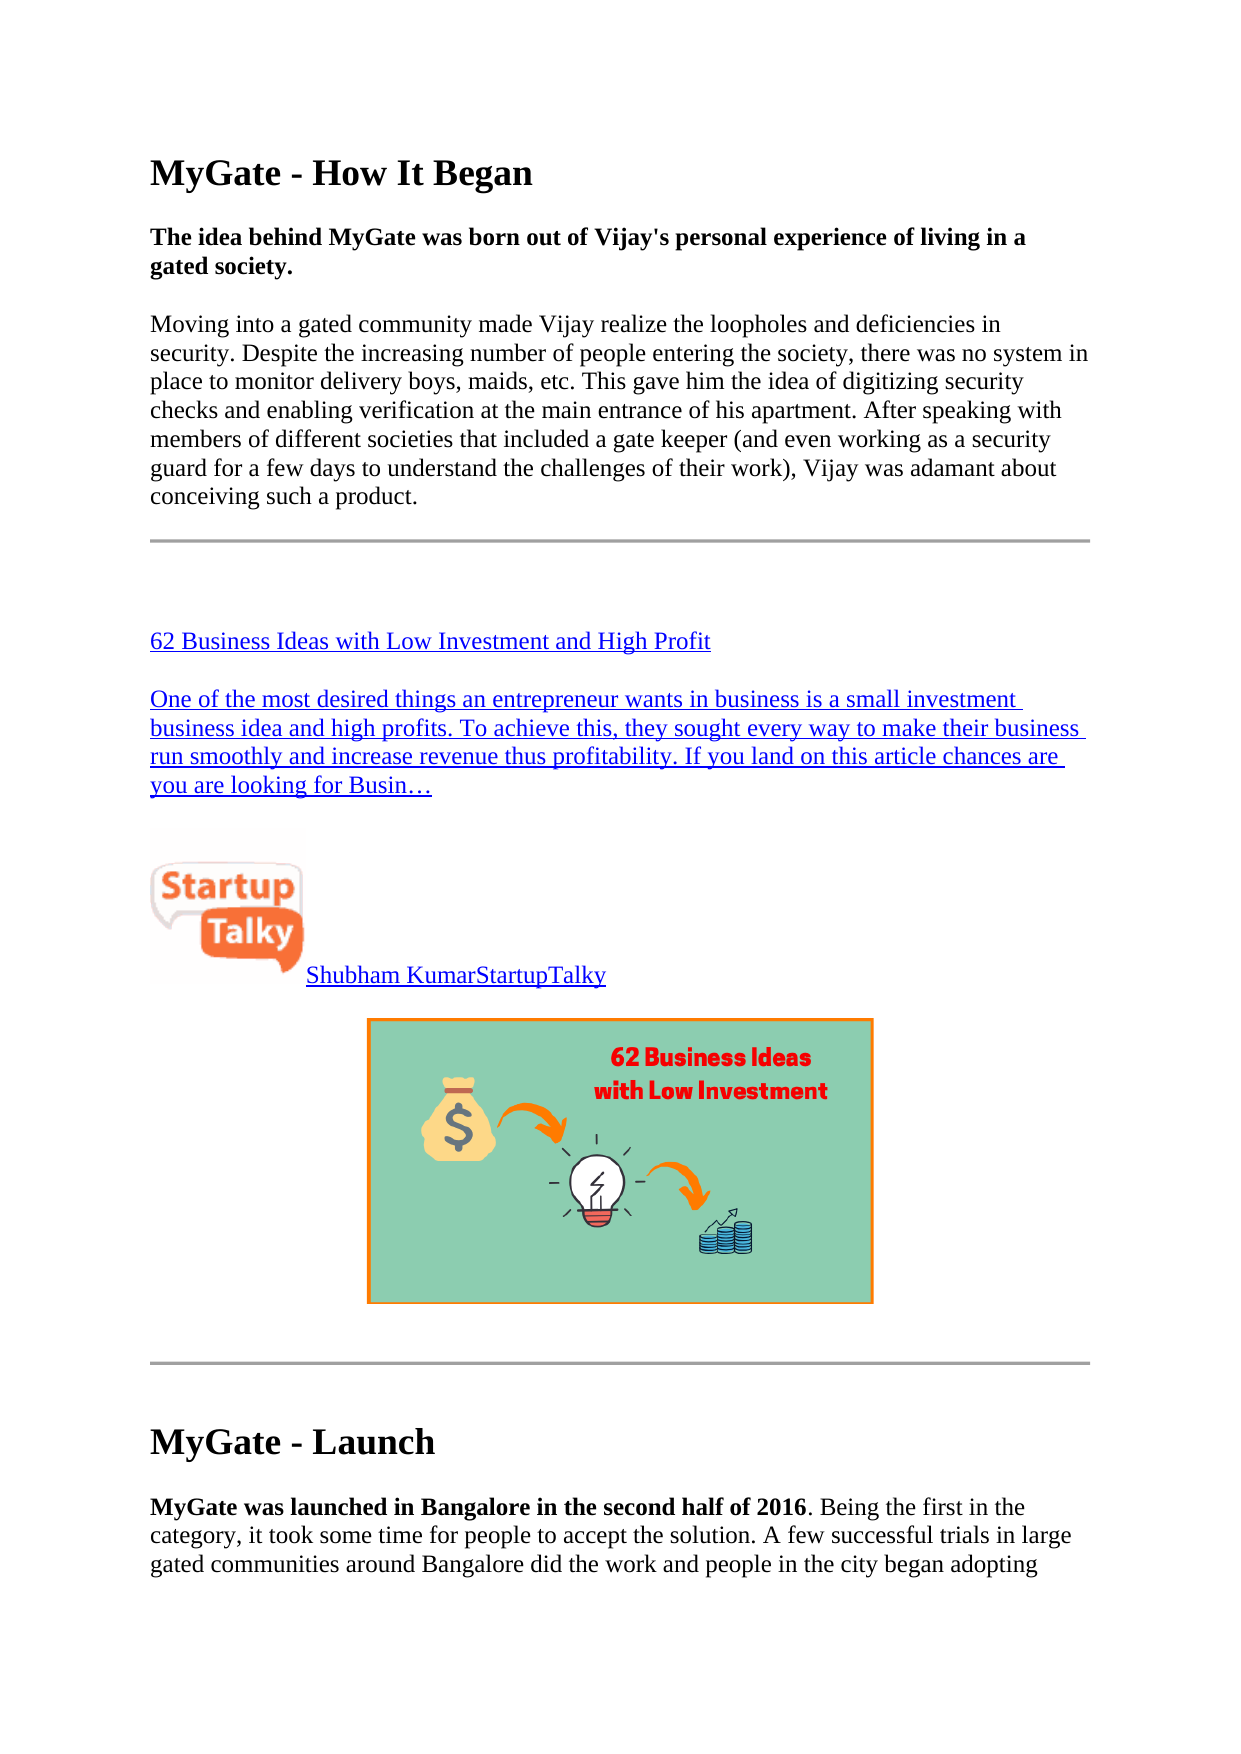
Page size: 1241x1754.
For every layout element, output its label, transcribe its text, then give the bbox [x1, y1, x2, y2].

text Shubham KumarStartupTalky [150, 828, 1090, 989]
text The idea behind MyGate was born out of Vijay's personal experience of living in a gated society. [150, 222, 1090, 280]
picture [366, 1018, 874, 1304]
text MyGate - How It Began [150, 150, 1090, 193]
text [150, 1492, 1090, 1578]
picture [150, 828, 306, 984]
text One of the most desired things an entrepreneur wants in business is a small investment business idea and high profits. To achieve this, they sought every way to make their business run smoothly and increase revenue thus profitability. If you land on this article chances are you are looking for Busin… [150, 684, 1090, 799]
text 62 Business Ideas with Low Investment and High Profit [150, 626, 1090, 655]
text MyGate - Launch [150, 1419, 1090, 1463]
text Moving into a gated community made Vijay realize the loopholes and deficiencies in security. Despite the increasing number of people entering the society, there was no system in place to monitor delivery boys, maids, etc. This gave him the idea of digitizing security checks and enabling verification at the main entrance of his apartment. After speaking with members of different societies that included a gate keeper (and even working as a security guard for a few days to understand the challenges of their work), Vijay was adamant about conceiving such a product. [150, 309, 1090, 510]
